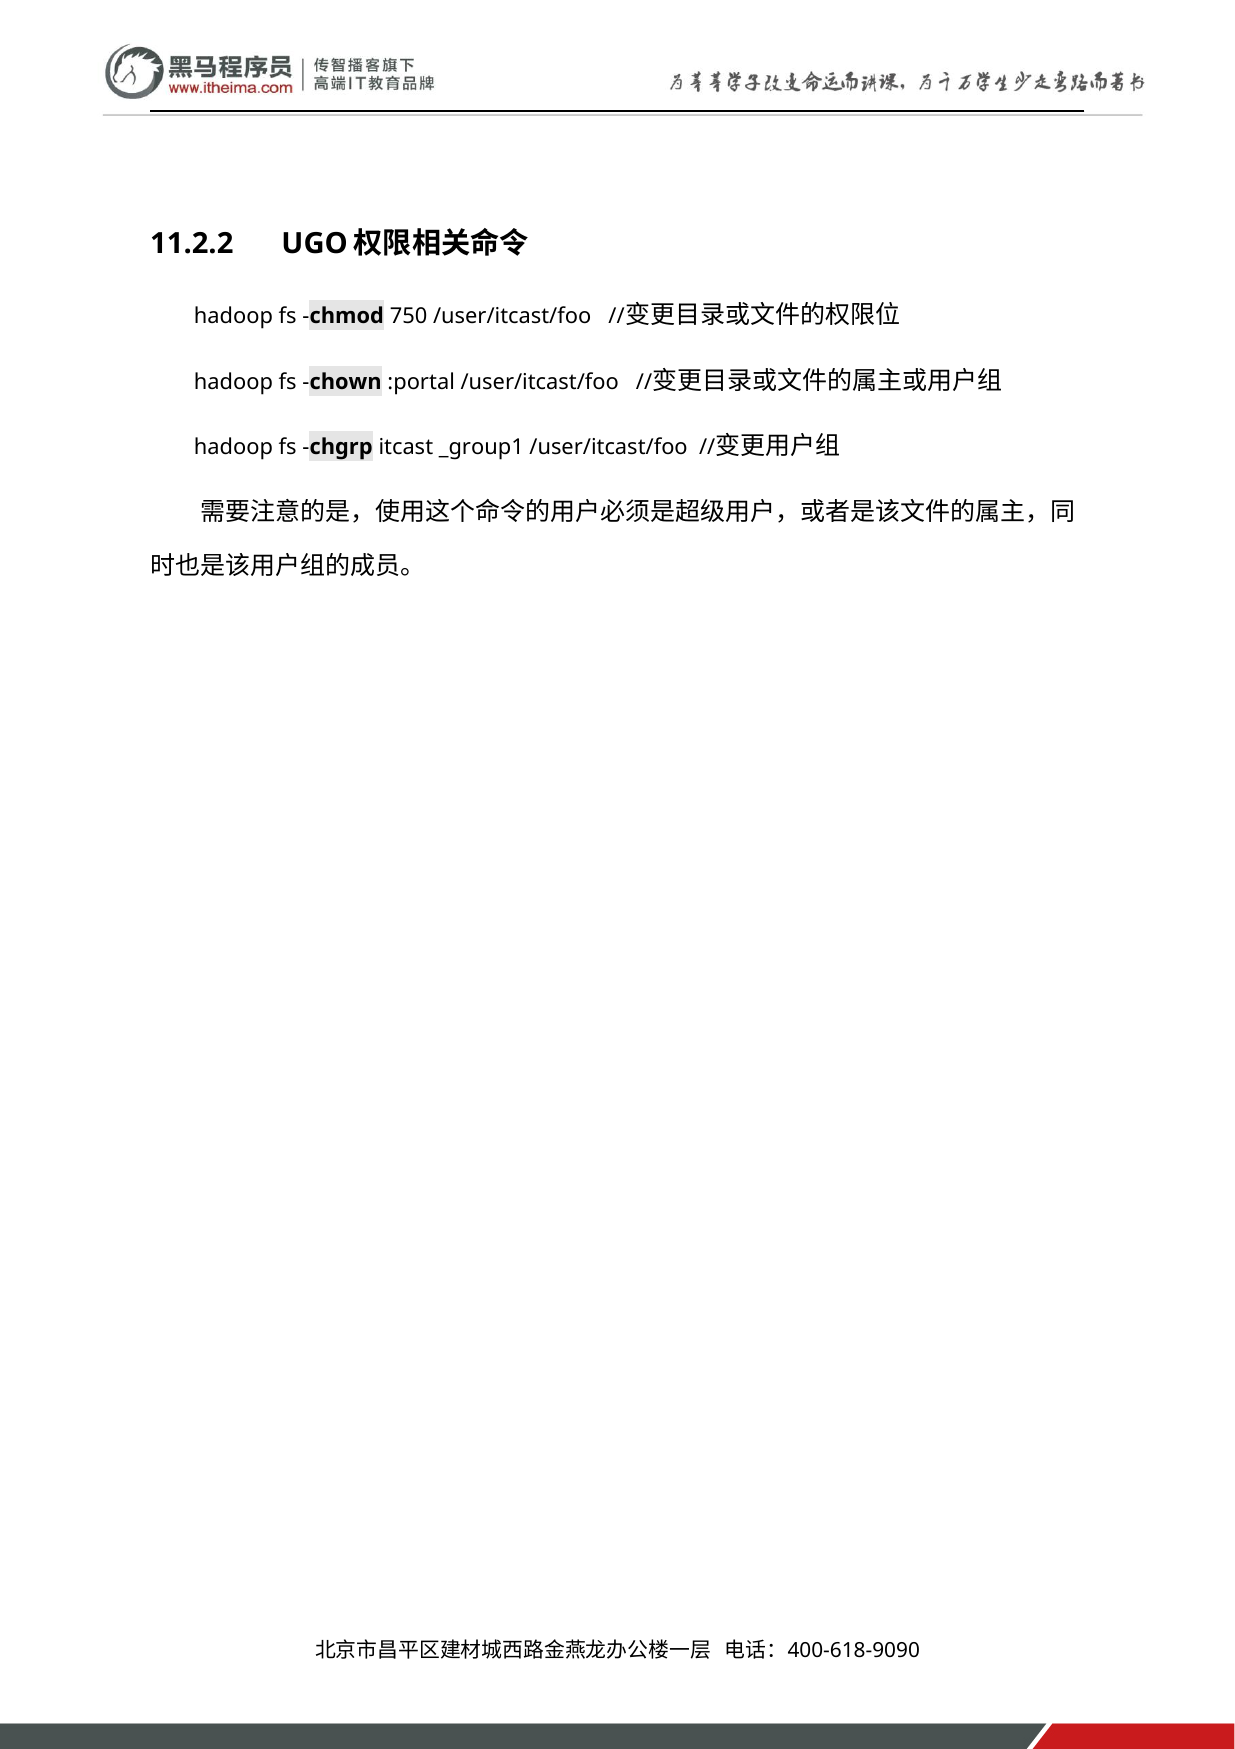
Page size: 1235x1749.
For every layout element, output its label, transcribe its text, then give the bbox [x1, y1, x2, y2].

picture [0, 0, 1235, 123]
text hadoop fs -chmod 750 /user/itcast/foo //变更目录或文件的权限位 [150, 295, 1084, 331]
subtitle UGO权限相关命令 [150, 220, 1084, 262]
text hadoop fs -chgrp itcast _group1 /user/itcast/foo //变更用户组 [150, 426, 1084, 462]
text hadoop fs -chown :portal /user/itcast/foo //变更目录或文件的属主或用户组 [150, 360, 1084, 397]
text 需要注意的是，使用这个命令的用户必须是超级用户，或者是该文件的属主，同时也是该用户组的成员。 [150, 491, 1084, 582]
picture [0, 1664, 1235, 1749]
